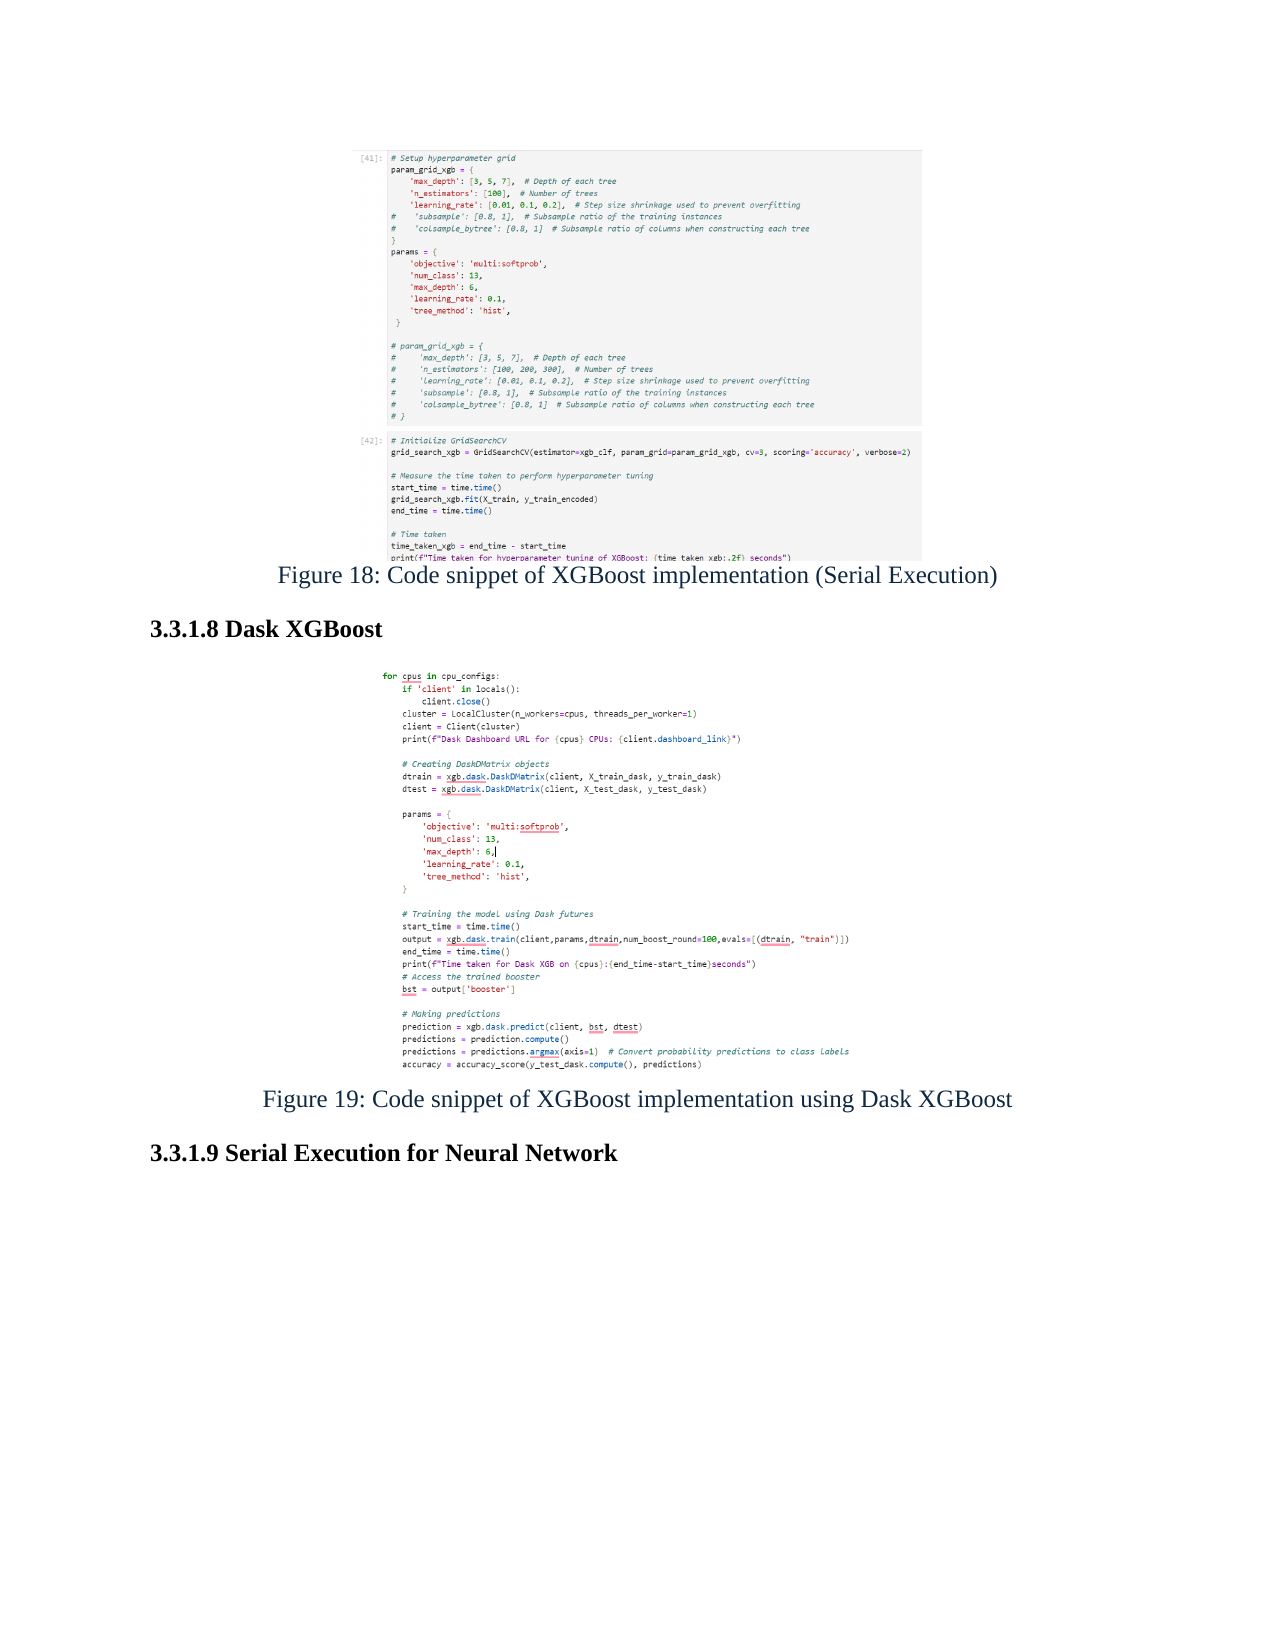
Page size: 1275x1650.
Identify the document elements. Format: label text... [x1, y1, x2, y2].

text 3.3.1.8 Dask XGBoost [150, 614, 1125, 643]
picture [366, 667, 909, 1084]
text Figure 18: Code snippet of XGBoost implementation (Serial Execution) [150, 560, 1125, 589]
text 3.3.1.9 Serial Execution for Neural Network [150, 1138, 1125, 1166]
picture [352, 150, 923, 561]
text Figure 19: Code snippet of XGBoost implementation using Dask XGBoost [150, 1084, 1125, 1113]
